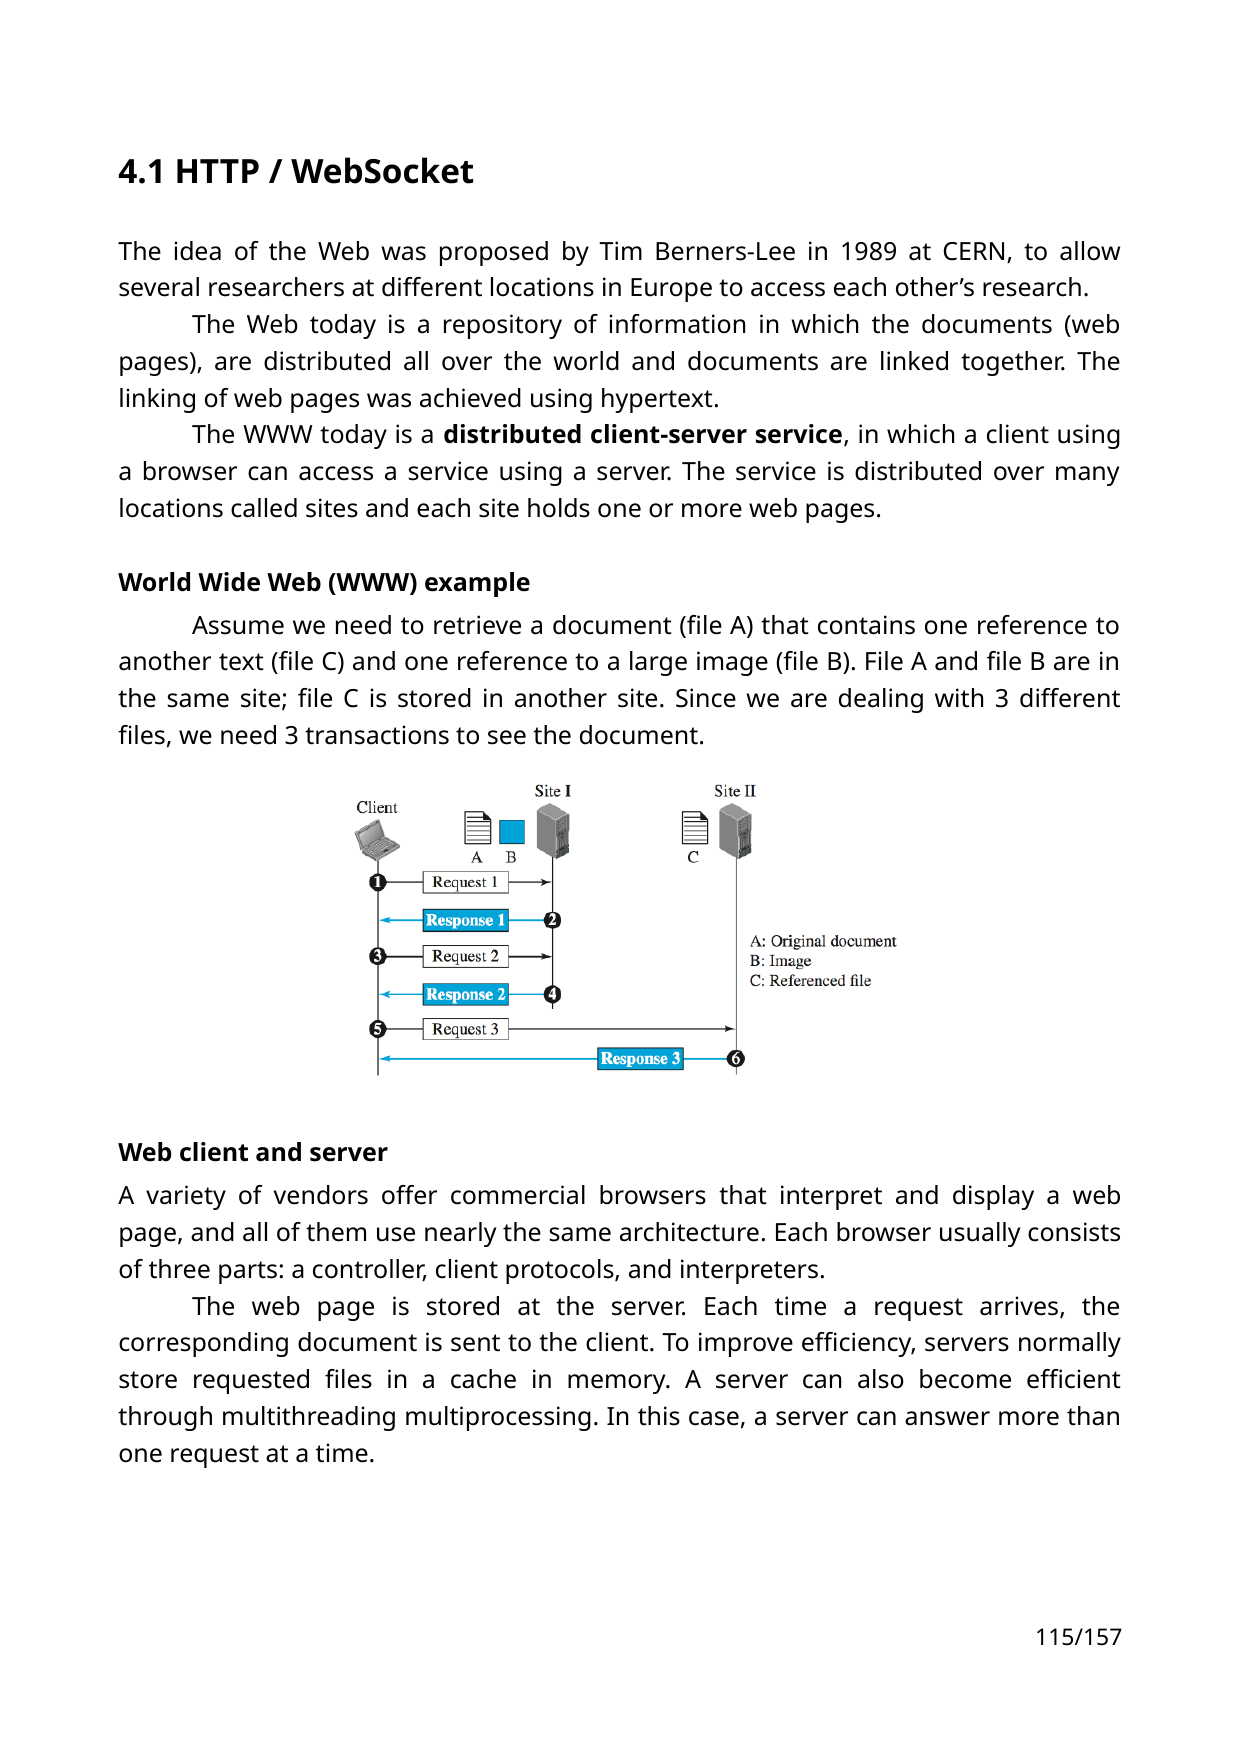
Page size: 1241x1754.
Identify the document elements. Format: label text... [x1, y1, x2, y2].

list The WWW today is a distributed client-server service, in which a client using a browser can access a service using a server. The service is distributed over many locations called sites and each site holds one or more web pages. [118, 417, 1122, 525]
list The Web today is a repository of information in which the documents (web pages), are distributed all over the world and documents are linked together. The linking of web pages was achieved using hypertext. [118, 307, 1122, 414]
text A variety of vendors offer commercial browsers that interpret and display a web page, and all of them use nearly the same architecture. Each browser usually consists of three parts: a controller, client protocols, and interpreters. [118, 1178, 1122, 1286]
list Assume we need to retrieve a document (file A) that contains one reference to another text (file C) and one reference to a large image (file B). File A and file B are in the same site; file C is stored in another site. Since we are dealing with 3 different files, we need 3 transactions to see the document. [118, 607, 1122, 752]
text The idea of the Web was proposed by Tim Berners-Lee in 1989 at CERN, to allow several researchers at different locations in Europe to access each other’s research. [118, 233, 1122, 304]
text Web client and server [118, 1135, 1122, 1169]
list The web page is stored at the server. Each time a request arrives, the corresponding document is sent to the client. To improve efficiency, servers normally store requested files in a cache in memory. A server can also become efficient through multithreading multiprocessing. In this case, a server can answer more than one request at a time. [118, 1288, 1122, 1469]
picture [323, 754, 917, 1096]
text World Wide Web (WWW) example [118, 564, 1122, 598]
subtitle 4.1 HTTP / WebSocket [118, 148, 1122, 193]
